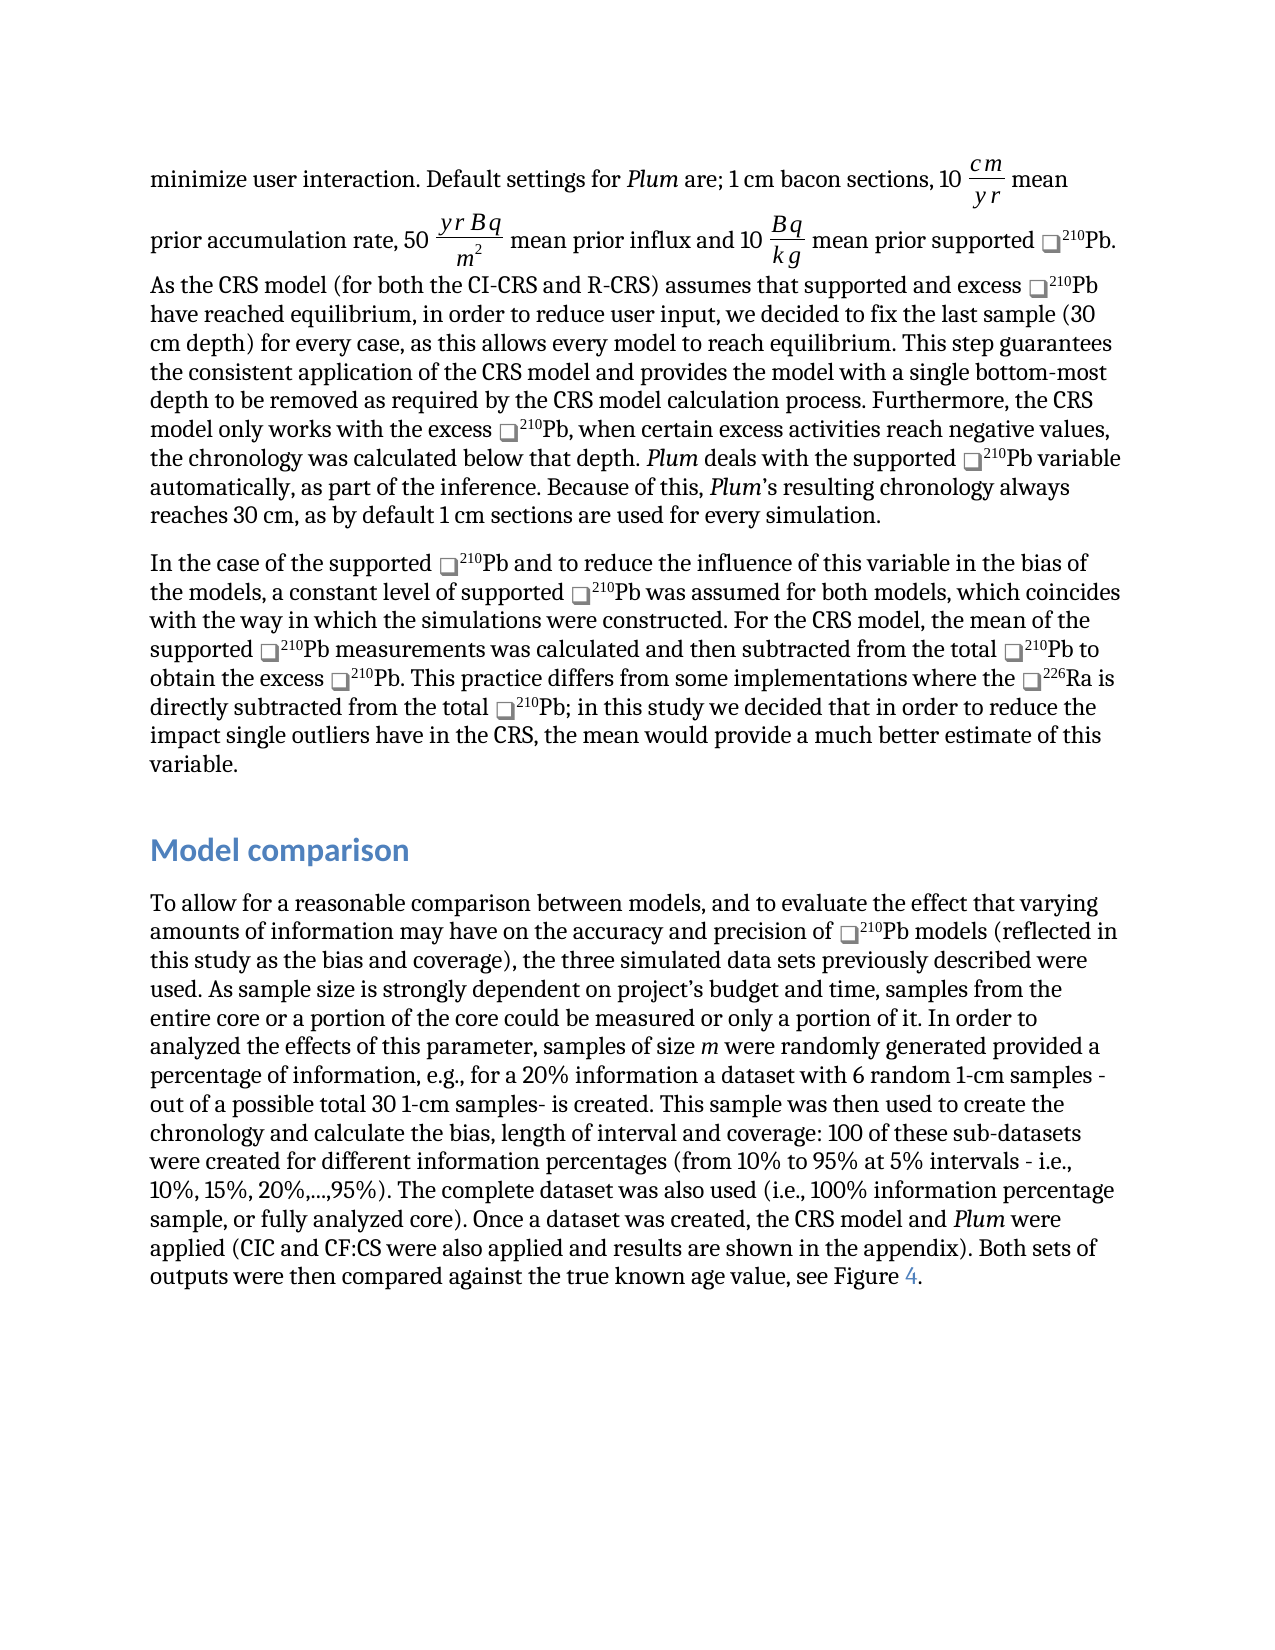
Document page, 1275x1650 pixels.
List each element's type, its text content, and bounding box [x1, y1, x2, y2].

subtitle Model comparison [150, 829, 1125, 870]
text To allow for a reasonable comparison between models, and to evaluate the effect that varying amounts of information may have on the accuracy and precision of Pb models (reflected in this study as the bias and coverage), the three simulated data sets previously described were used. As sample size is strongly dependent on project’s budget and time, samples from the entire core or a portion of the core could be measured or only a portion of it. In order to analyzed the effects of this parameter, samples of size were randomly generated provided a percentage of information, e.g., for a 20% information a dataset with 6 random 1-cm samples -out of a possible total 30 1-cm samples- is created. This sample was then used to create the chronology and calculate the bias, length of interval and coverage: 100 of these sub-datasets were created for different information percentages (from 10% to 95% at 5% intervals - i.e., 10%, 15%, 20%,...,95%). The complete dataset was also used (i.e., 100% information percentage sample, or fully analyzed core). Once a dataset was created, the CRS model and Plum were applied (CIC and CF:CS were also applied and results are shown in the appendix). Both sets of outputs were then compared against the true known age value, see Figure 4. [150, 888, 1125, 1291]
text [150, 150, 1125, 530]
text In the case of the supported Pb and to reduce the influence of this variable in the bias of the models, a constant level of supported Pb was assumed for both models, which coincides with the way in which the simulations were constructed. For the CRS model, the mean of the supported Pb measurements was calculated and then subtracted from the total Pb to obtain the excess Pb. This practice differs from some implementations where the Ra is directly subtracted from the total Pb; in this study we decided that in order to reduce the impact single outliers have in the CRS, the mean would provide a much better estimate of this variable. [150, 549, 1125, 779]
